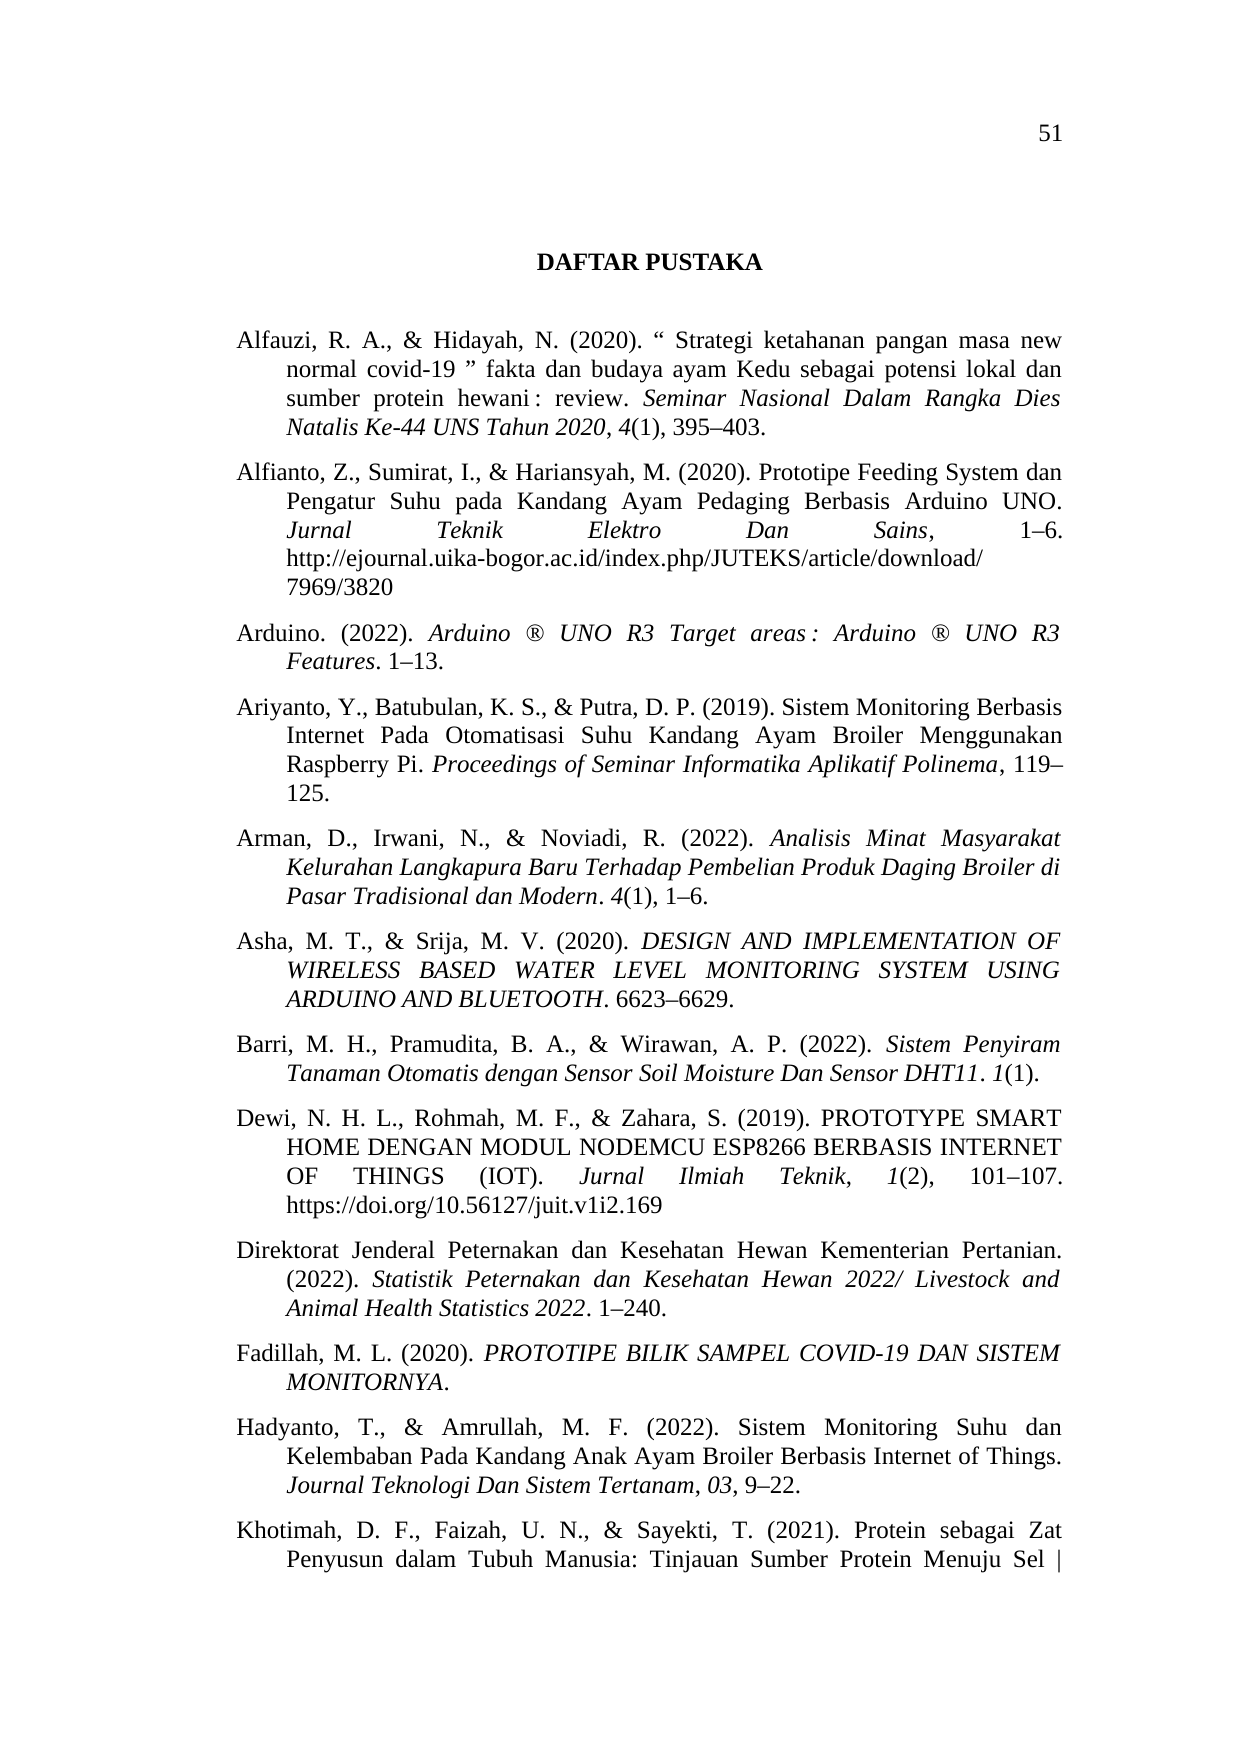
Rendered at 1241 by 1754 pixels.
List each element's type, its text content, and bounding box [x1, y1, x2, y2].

text Hadyanto, T., & Amrullah, M. F. (2022). Sistem Monitoring Suhu dan Kelembaban Pada Kandang Anak Ayam Broiler Berbasis Internet of Things. Journal Teknologi Dan Sistem Tertanam, 03, 9–22. [236, 1412, 1063, 1498]
text Direktorat Jenderal Peternakan dan Kesehatan Hewan Kementerian Pertanian. (2022). Statistik Peternakan dan Kesehatan Hewan 2022/ Livestock and Animal Health Statistics 2022. 1–240. [236, 1235, 1063, 1321]
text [236, 1515, 1063, 1573]
text Barri, M. H., Pramudita, B. A., & Wirawan, A. P. (2022). Sistem Penyiram Tanaman Otomatis dengan Sensor Soil Moisture Dan Sensor DHT11. 1(1). [236, 1029, 1063, 1087]
text Dewi, N. H. L., Rohmah, M. F., & Zahara, S. (2019). PROTOTYPE SMART HOME DENGAN MODUL NODEMCU ESP8266 BERBASIS INTERNET OF THINGS (IOT). Jurnal Ilmiah Teknik, 1(2), 101–107. https://doi.org/10.56127/juit.v1i2.169 [236, 1103, 1063, 1218]
text Alfauzi, R. A., & Hidayah, N. (2020). “ Strategi ketahanan pangan masa new normal covid-19 ” fakta dan budaya ayam Kedu sebagai potensi lokal dan sumber protein hewani : review. Seminar Nasional Dalam Rangka Dies Natalis Ke-44 UNS Tahun 2020, 4(1), 395–403. [236, 326, 1063, 441]
text Fadillah, M. L. (2020). PROTOTIPE BILIK SAMPEL COVID-19 DAN SISTEM MONITORNYA. [236, 1338, 1063, 1396]
text Arman, D., Irwani, N., & Noviadi, R. (2022). Analisis Minat Masyarakat Kelurahan Langkapura Baru Terhadap Pembelian Produk Daging Broiler di Pasar Tradisional dan Modern. 4(1), 1–6. [236, 823, 1063, 910]
text Alfianto, Z., Sumirat, I., & Hariansyah, M. (2020). Prototipe Feeding System dan Pengatur Suhu pada Kandang Ayam Pedaging Berbasis Arduino UNO. Jurnal Teknik Elektro Dan Sains, 1–6. http://ejournal.uika-bogor.ac.id/index.php/JUTEKS/article/download/7969/3820 [236, 457, 1063, 601]
subtitle DAFTAR PUSTAKA [236, 247, 1063, 276]
text Asha, M. T., & Srija, M. V. (2020). DESIGN AND IMPLEMENTATION OF WIRELESS BASED WATER LEVEL MONITORING SYSTEM USING ARDUINO AND BLUETOOTH. 6623–6629. [236, 926, 1063, 1013]
text Arduino. (2022). Arduino ® UNO R3 Target areas : Arduino ® UNO R3 Features. 1–13. [236, 618, 1063, 675]
text Ariyanto, Y., Batubulan, K. S., & Putra, D. P. (2019). Sistem Monitoring Berbasis Internet Pada Otomatisasi Suhu Kandang Ayam Broiler Menggunakan Raspberry Pi. Proceedings of Seminar Informatika Aplikatif Polinema, 119–125. [236, 692, 1063, 807]
